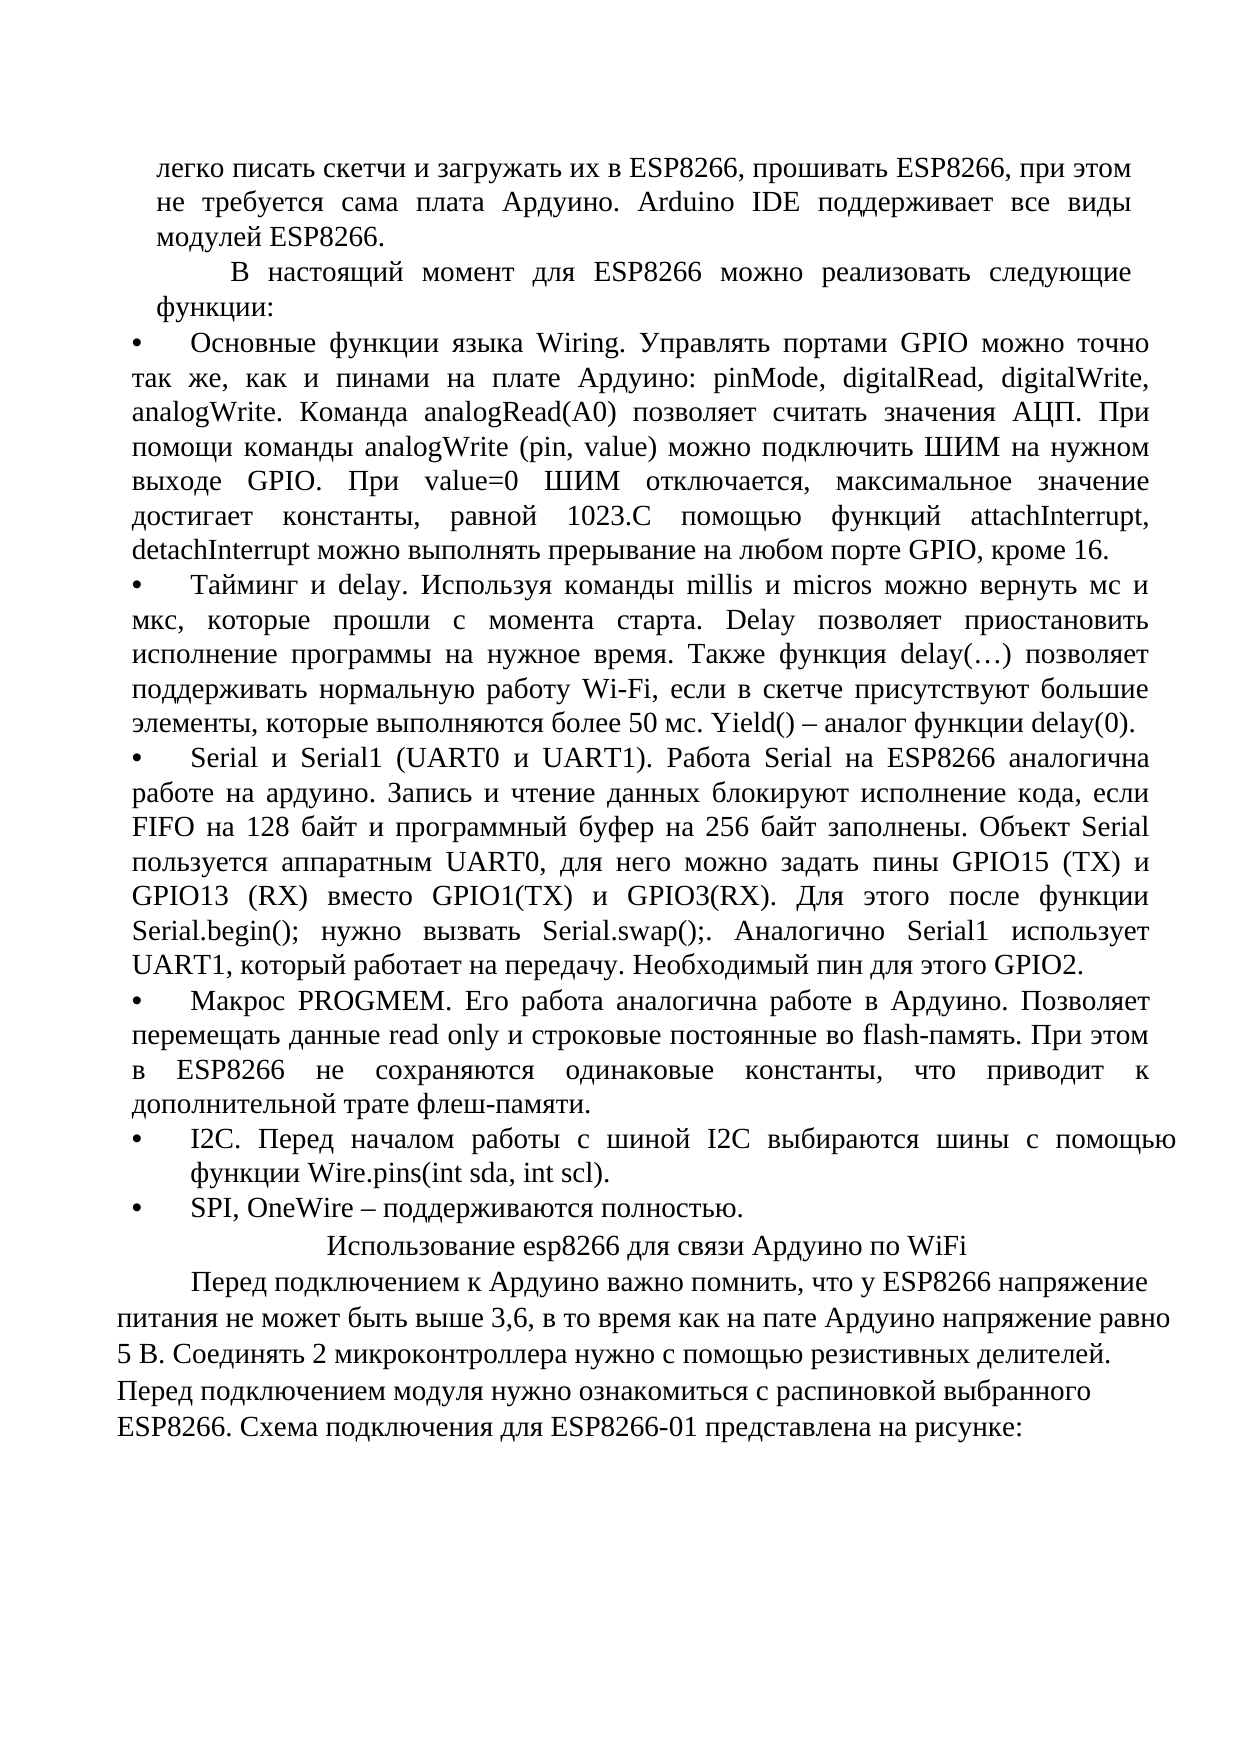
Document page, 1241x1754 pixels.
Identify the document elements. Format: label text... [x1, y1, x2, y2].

list SPI, OneWire – поддерживаются полностью. [132, 1190, 1177, 1224]
list Serial и Serial1 (UART0 и UART1). Работа Serial на ESP8266 аналогична работе на ардуино. Запись и чтение данных блокируют исполнение кода, если FIFO на 128 байт и программный буфер на 256 байт заполнены. Объект Serial пользуется аппаратным UART0, для него можно задать пины GPIO15 (TX) и GPIO13 (RX) вместо GPIO1(TX) и GPIO3(RX). Для этого после функции Serial.begin(); нужно вызвать Serial.swap();. Аналогично Serial1 использует UART1, который работает на передачу. Необходимый пин для этого GPIO2. [132, 741, 1151, 981]
list Основные функции языка Wiring. Управлять портами GPIO можно точно так же, как и пинами на плате Ардуино: pinMode, digitalRead, digitalWrite, analogWrite. Команда analogRead(А0) позволяет считать значения АЦП. При помощи команды analogWrite (pin, value) можно подключить ШИМ на нужном выходе GPIO. При value=0 ШИМ отключается, максимальное значение достигает константы, равной 1023.С помощью функций attachInterrupt, detachInterrupt можно выполнять прерывание на любом порте GPIO, кроме 16. [132, 325, 1151, 566]
list Макрос PROGMEM. Его работа аналогична работе в Ардуино. Позволяет перемещать данные read only и строковые постоянные во flash-память. При этом в ESP8266 не сохраняются одинаковые константы, что приводит к дополнительной трате флеш-памяти. [132, 983, 1151, 1120]
text Перед подключением к Ардуино важно помнить, что у ESP8266 напряжение питания не может быть выше 3,6, в то время как на пате Ардуино напряжение равно 5 В. Соединять 2 микроконтроллера нужно с помощью резистивных делителей. Перед подключением модуля нужно ознакомиться с распиновкой выбранного ESP8266. Схема подключения для ESP8266-01 представлена на рисунке: [117, 1264, 1177, 1442]
list I2C. Перед началом работы с шиной I2C выбираются шины с помощью функции Wire.pins(int sda, int scl). [132, 1121, 1177, 1188]
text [156, 150, 1132, 252]
list Тайминг и delay. Используя команды millis и micros можно вернуть мс и мкс, которые прошли с момента старта. Delay позволяет приостановить исполнение программы на нужное время. Также функция delay(…) позволяет поддерживать нормальную работу Wi-Fi, если в скетче присутствуют большие элементы, которые выполняются более 50 мс. Yield() – аналог функции delay(0). [132, 567, 1150, 739]
subtitle Использование esp8266 для связи Ардуино по WiFi [117, 1228, 1177, 1262]
text В настоящий момент для ESP8266 можно реализовать следующие функции: [156, 254, 1132, 322]
